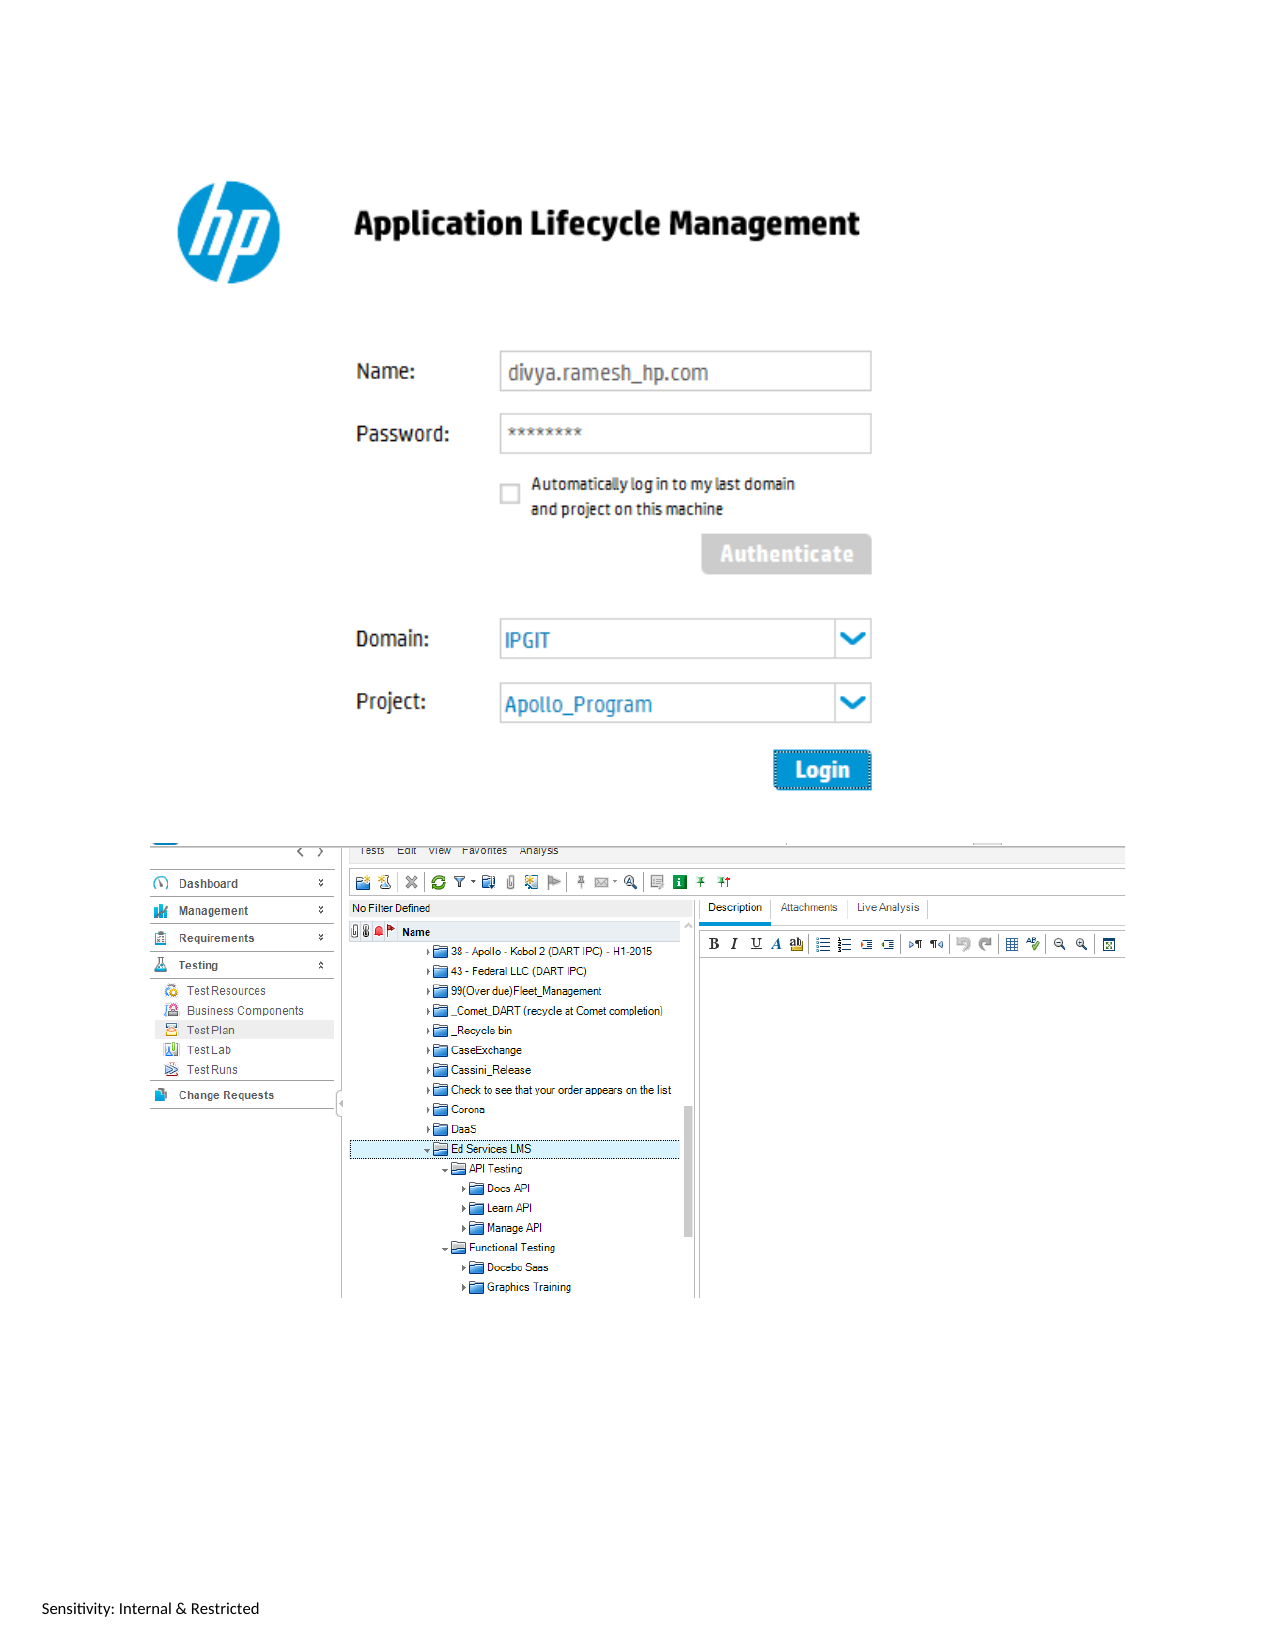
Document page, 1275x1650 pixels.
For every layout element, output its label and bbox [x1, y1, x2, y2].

picture [150, 150, 1058, 825]
picture [150, 843, 1125, 1298]
